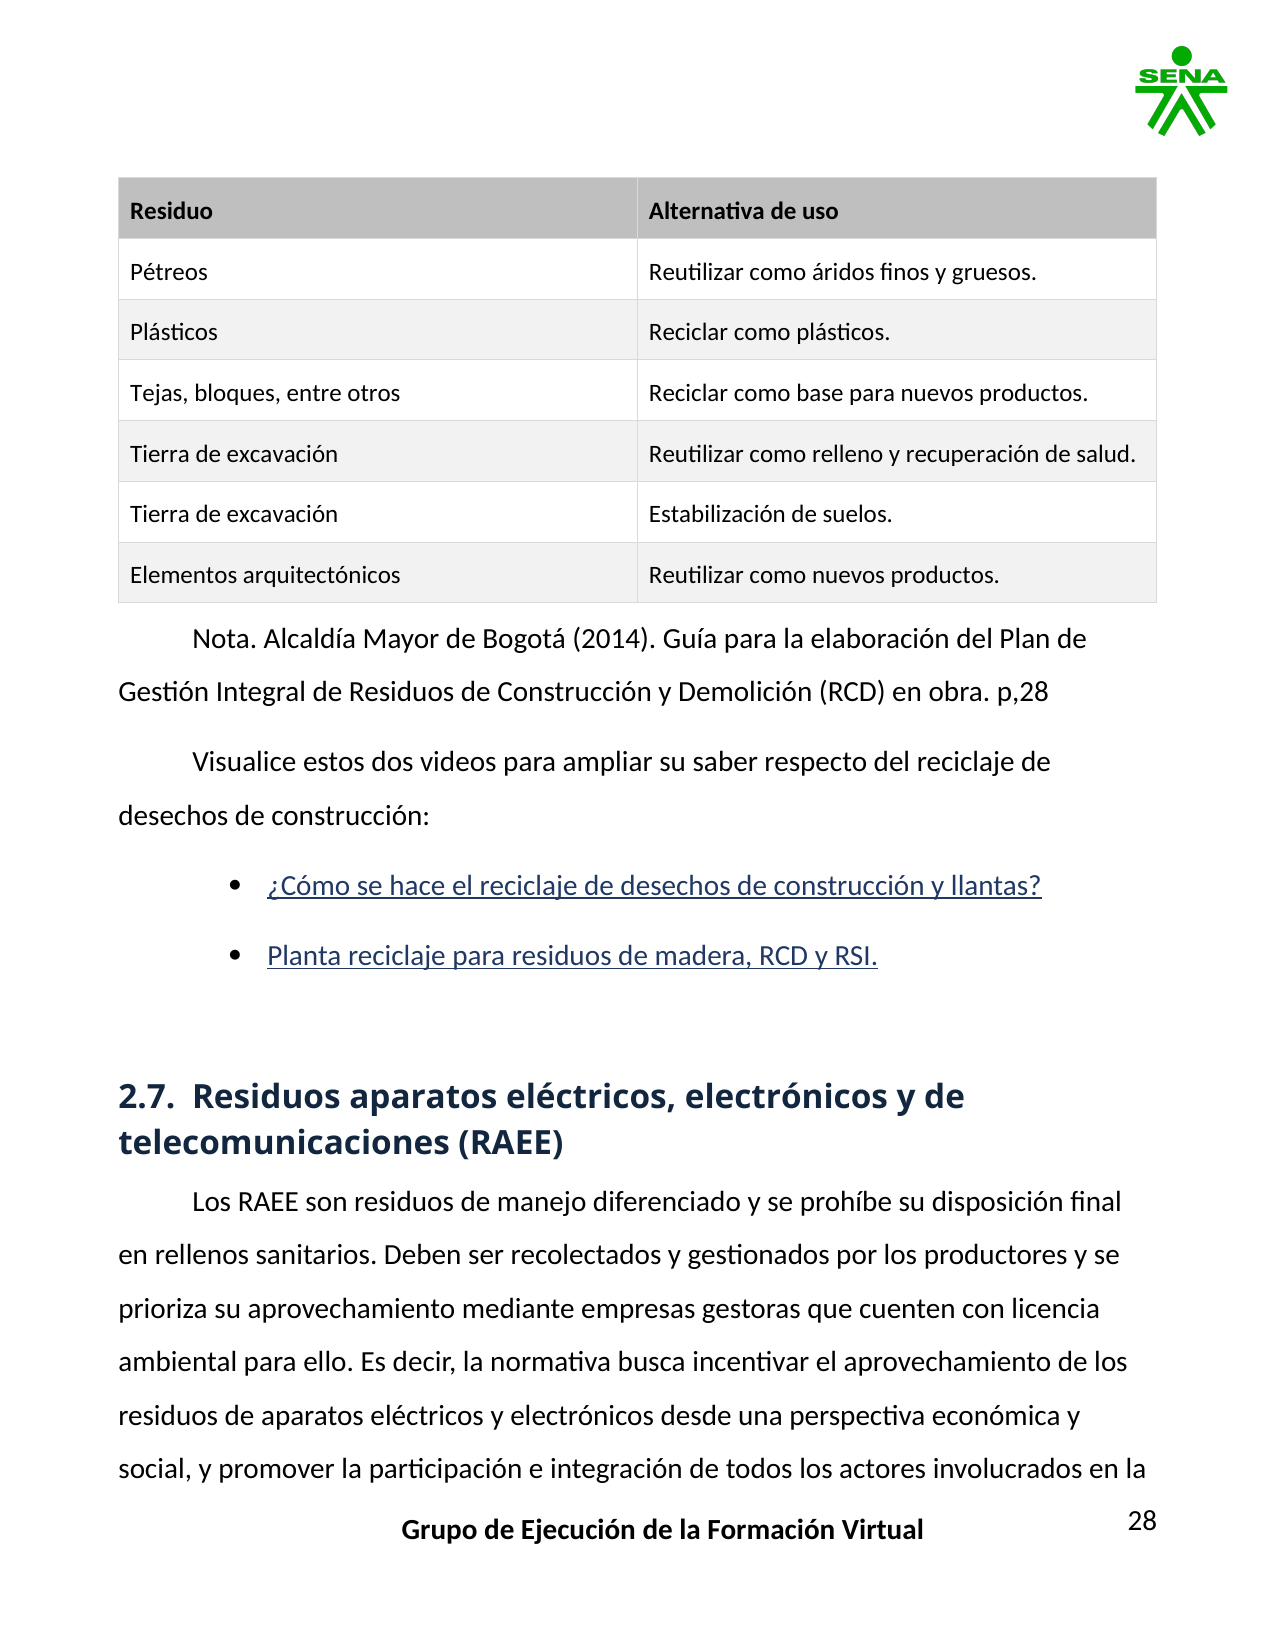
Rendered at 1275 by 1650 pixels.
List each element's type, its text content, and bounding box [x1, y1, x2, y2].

text Visualice estos dos videos para ampliar su saber respecto del reciclaje de desechos de construcción: [118, 743, 1157, 833]
table_cell Reciclar como plásticos. [638, 300, 1156, 359]
subtitle Residuos aparatos eléctricos, electrónicos y de telecomunicaciones (RAEE) [118, 1073, 1157, 1164]
table_cell Reutilizar como nuevos productos. [638, 543, 1156, 602]
table_cell Tierra de excavación [119, 421, 637, 481]
table_cell Reutilizar como áridos finos y gruesos. [638, 239, 1156, 299]
table_cell Plásticos [119, 300, 637, 359]
table_cell Estabilización de suelos. [638, 482, 1156, 542]
list Planta reciclaje para residuos de madera, RCD y RSI. [230, 937, 1157, 973]
table_cell Tejas, bloques, entre otros [119, 360, 637, 420]
table_cell Reutilizar como relleno y recuperación de salud. [638, 421, 1156, 481]
table_cell Pétreos [119, 239, 637, 299]
list ¿Cómo se hace el reciclaje de desechos de construcción y llantas? [230, 867, 1157, 903]
text Nota. Alcaldía Mayor de Bogotá (2014). Guía para la elaboración del Plan de Gestión Integral de Residuos de Construcción y Demolición (RCD) en obra. p,28 [118, 620, 1157, 709]
table_header Alternativa de uso [638, 178, 1156, 238]
table_header Residuo [119, 178, 637, 238]
table_cell Elementos arquitectónicos [119, 543, 637, 602]
table_cell Tierra de excavación [119, 482, 637, 542]
picture [1135, 46, 1228, 136]
table_cell Reciclar como base para nuevos productos. [638, 360, 1156, 420]
